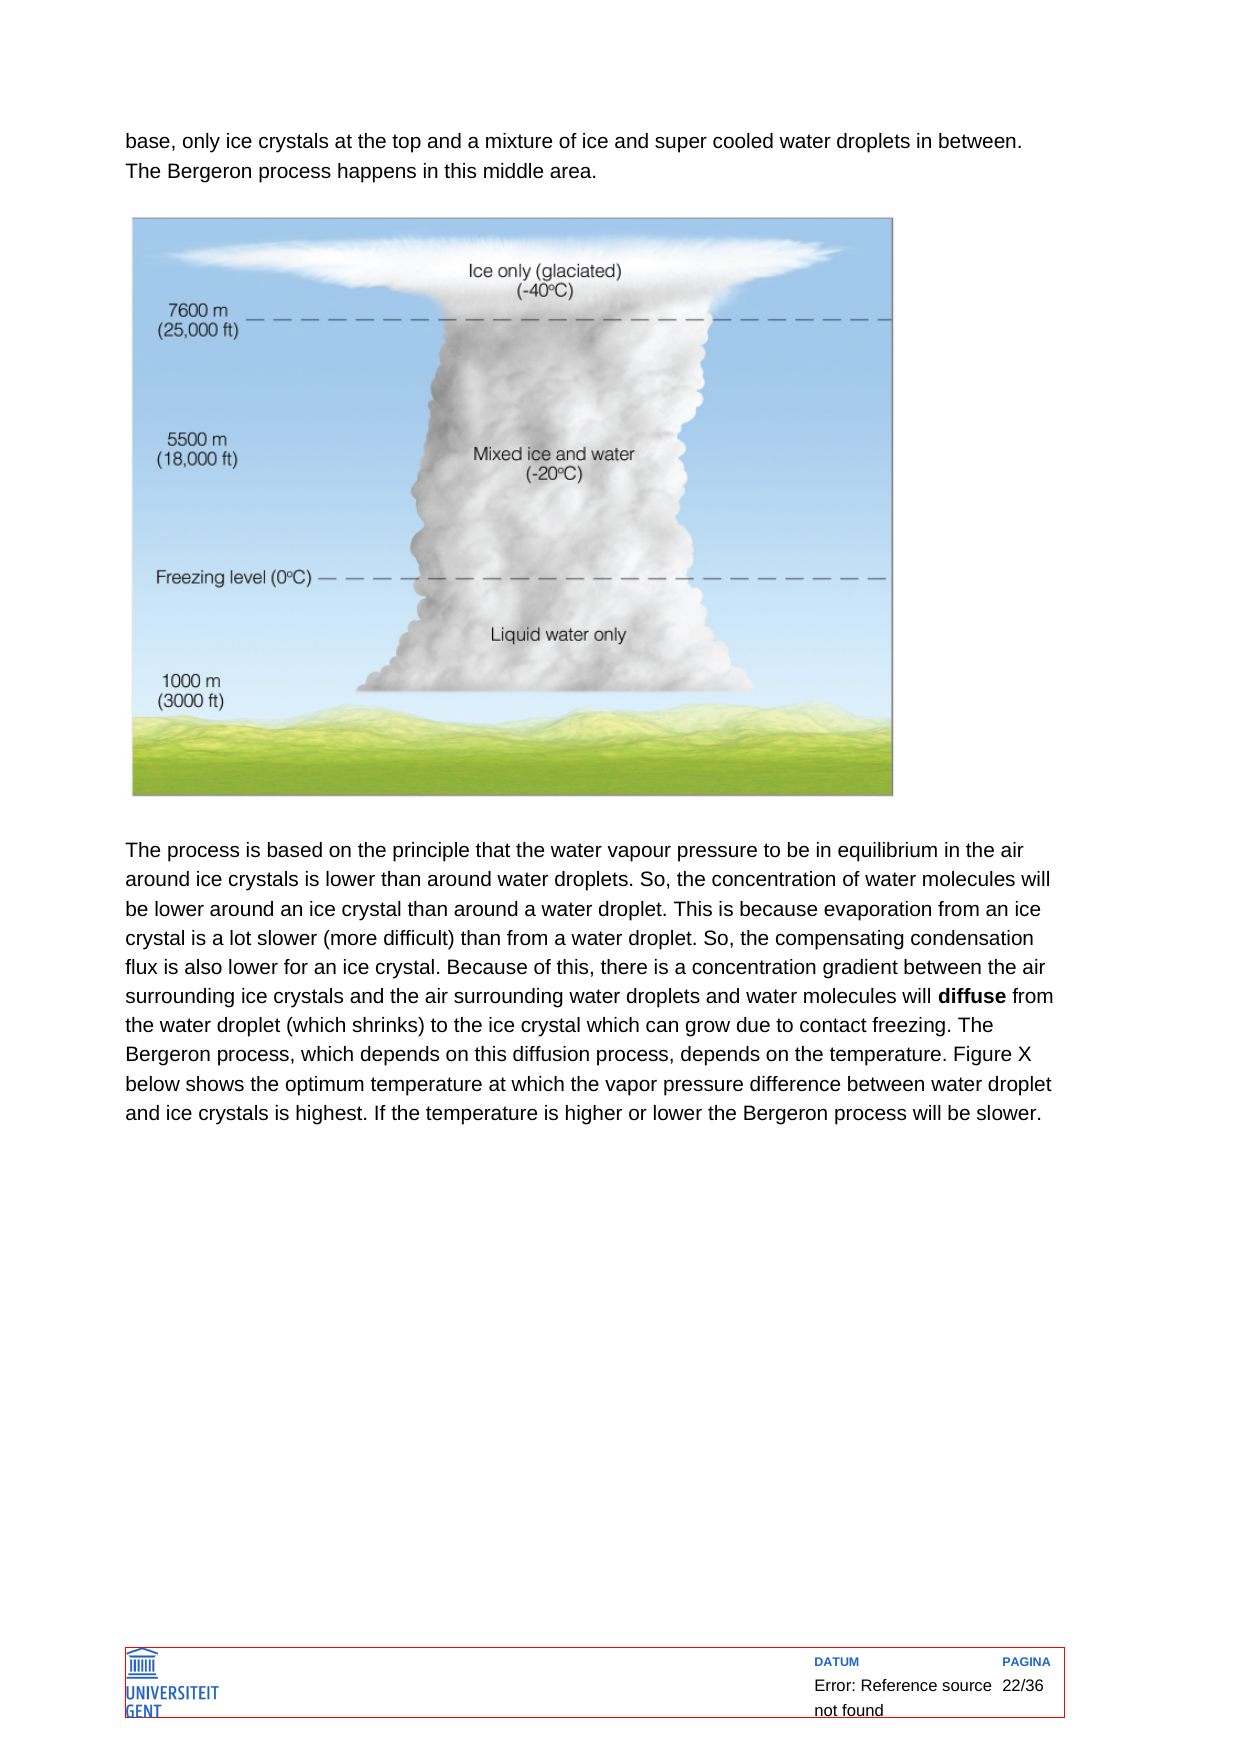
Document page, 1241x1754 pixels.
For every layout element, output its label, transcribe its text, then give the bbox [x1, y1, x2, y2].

picture [95, 1623, 252, 1749]
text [125, 124, 1065, 182]
text The process is based on the principle that the water vapour pressure to be in equilibrium in the air around ice crystals is lower than around water droplets. So, the concentration of water molecules will be lower around an ice crystal than around a water droplet. This is because evaporation from an ice crystal is a lot slower (more difficult) than from a water droplet. So, the compensating condensation flux is also lower for an ice crystal. Because of this, there is a concentration gradient between the air surrounding ice crystals and the air surrounding water droplets and water molecules will diffuse from the water droplet (which shrinks) to the ice crystal which can grow due to contact freezing. The Bergeron process, which depends on this diffusion process, depends on the temperature. Figure X below shows the optimum temperature at which the vapor pressure difference between water droplet and ice crystals is highest. If the temperature is higher or lower the Bergeron process will be slower. [125, 833, 1065, 1124]
picture [125, 211, 900, 804]
